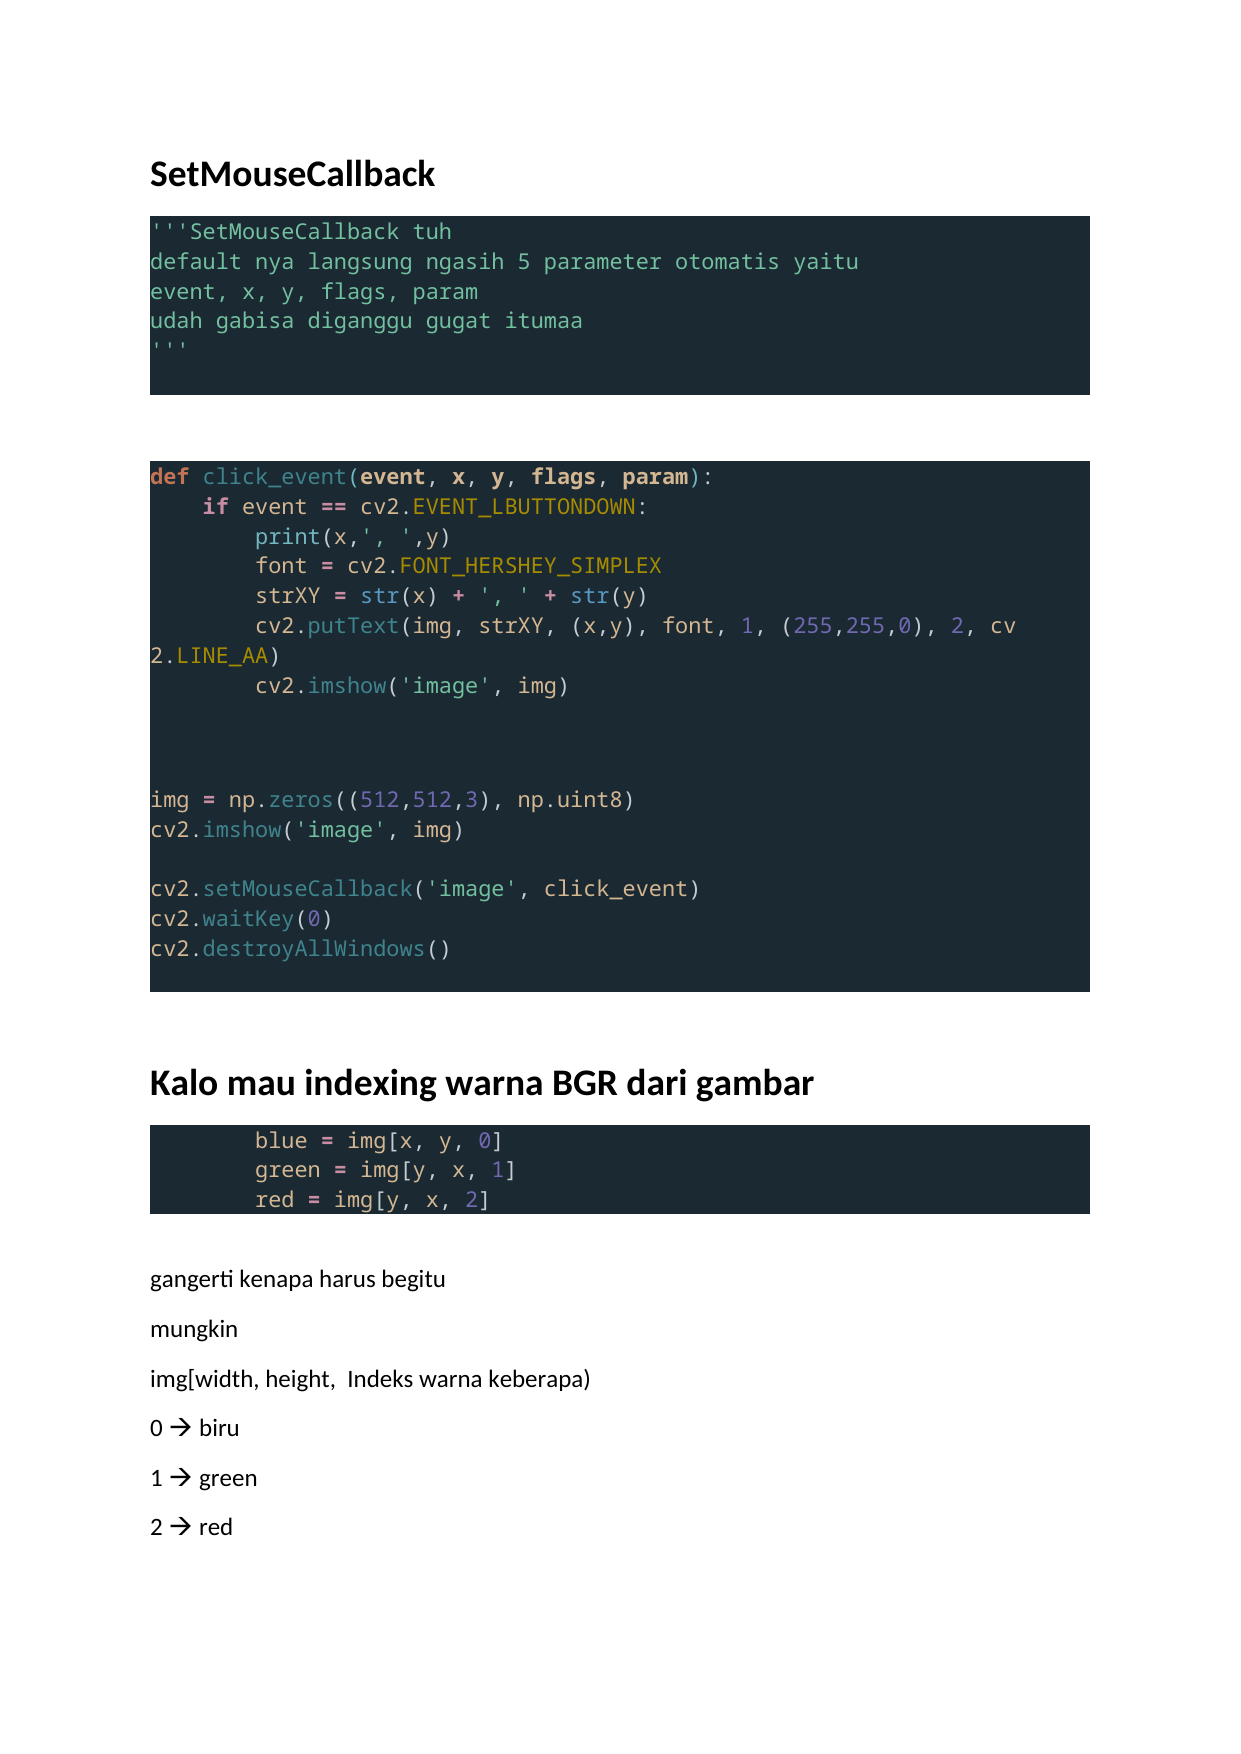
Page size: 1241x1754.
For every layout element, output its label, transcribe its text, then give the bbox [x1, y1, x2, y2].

text print(x,', ',y) [150, 521, 1090, 550]
text 2 red [150, 1512, 1090, 1542]
text strXY = str(x) + ', ' + str(y) [150, 580, 1090, 610]
text '''SetMouseCallback tuh [150, 216, 1090, 246]
text if event == cv2.EVENT_LBUTTONDOWN: [150, 491, 1090, 521]
text font = cv2.FONT_HERSHEY_SIMPLEX [150, 550, 1090, 580]
text default nya langsung ngasih 5 parameter otomatis yaitu [150, 246, 1090, 276]
text Kalo mau indexing warna BGR dari gambar [150, 1058, 1090, 1104]
text blue = img[x, y, 0] [150, 1125, 1090, 1154]
text mungkin [150, 1313, 1090, 1344]
text SetMouseCallback [150, 150, 1090, 196]
text udah gabisa diganggu gugat itumaa [150, 306, 1090, 335]
text cv2.imshow('image', img) [150, 814, 1090, 843]
text cv2.imshow('image', img) [150, 669, 1090, 699]
text cv2.waitKey(0) [150, 903, 1090, 933]
text event, x, y, flags, param [150, 276, 1090, 306]
text img[width, height, Indeks warna keberapa) [150, 1363, 1090, 1393]
text 0 biru [150, 1412, 1090, 1443]
text def click_event(event, x, y, flags, param): [150, 461, 1090, 491]
text img = np.zeros((512,512,3), np.uint8) [150, 784, 1090, 814]
text red = img[y, x, 2] [150, 1184, 1090, 1214]
text ''' [150, 335, 1090, 365]
text cv2.putText(img, strXY, (x,y), font, 1, (255,255,0), 2, cv2.LINE_AA) [150, 610, 1090, 669]
text green = img[y, x, 1] [150, 1154, 1090, 1184]
text cv2.setMouseCallback('image', click_event) [150, 873, 1090, 903]
text gangerti kenapa harus begitu [150, 1264, 1090, 1294]
text cv2.destroyAllWindows() [150, 933, 1090, 963]
text 1 green [150, 1462, 1090, 1492]
